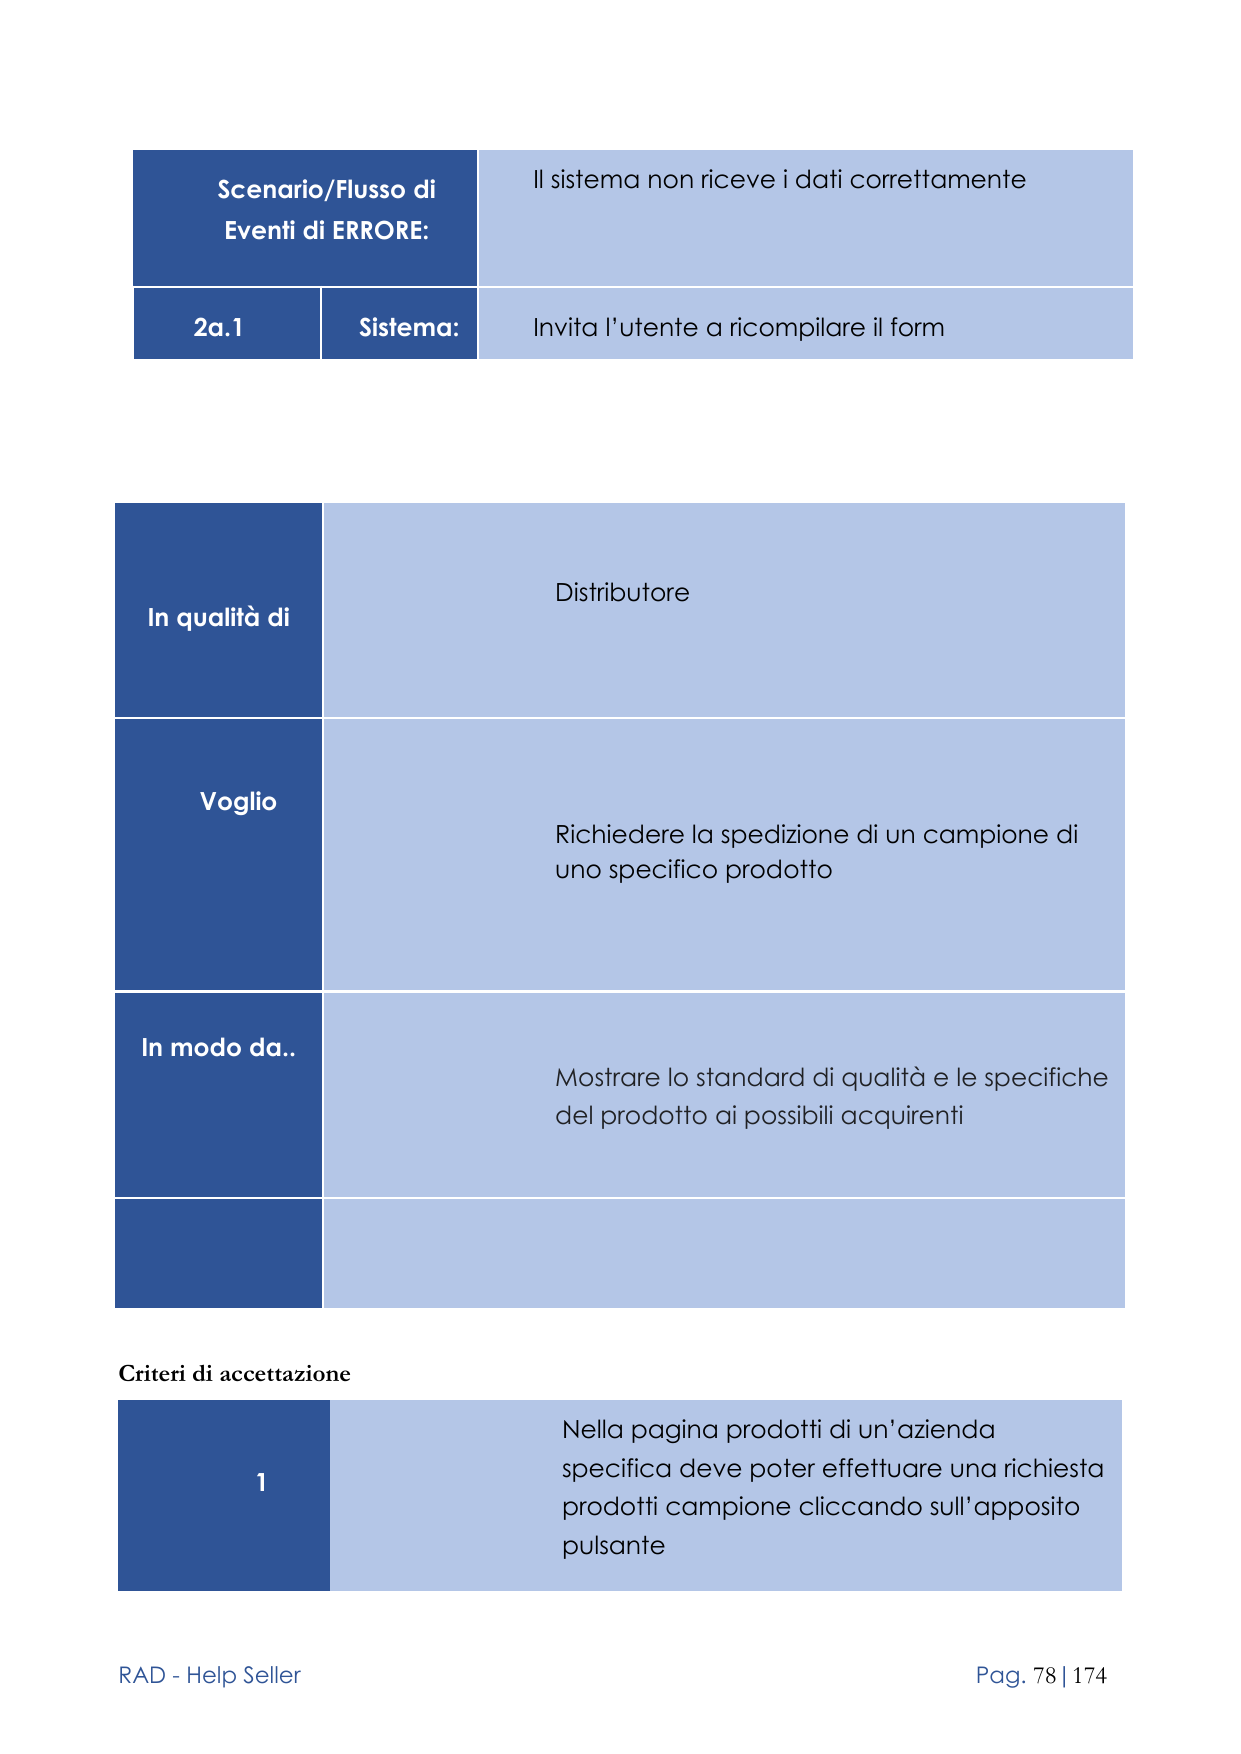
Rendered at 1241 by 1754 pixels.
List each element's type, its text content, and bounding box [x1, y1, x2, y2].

table_cell [115, 1199, 322, 1308]
table_cell Invita l’utente a ricompilare il form [479, 288, 1133, 359]
table_cell Il sistema non riceve i dati correttamente [479, 150, 1133, 286]
table_cell 2a.1 [134, 288, 320, 359]
table_cell Scenario/Flusso di Eventi di ERRORE: [133, 150, 477, 286]
table_header 1 [118, 1400, 330, 1591]
table_header In qualità di [115, 503, 322, 717]
table_cell Richiedere la spedizione di un campione di uno specifico prodotto [324, 719, 1125, 990]
table_cell In modo da.. [115, 993, 322, 1197]
text Criteri di accettazione [118, 1360, 1122, 1388]
table_header Nella pagina prodotti di un’azienda specifica deve poter effettuare una richiesta prodotti campione cliccando sull’apposito pulsante [330, 1400, 1122, 1591]
table_cell Sistema: [322, 288, 477, 359]
table_header Distributore [324, 503, 1125, 717]
table_cell Mostrare lo standard di qualità e le specifiche del prodotto ai possibili acquirenti [324, 993, 1125, 1197]
table_cell [324, 1199, 1125, 1308]
table_cell Voglio [115, 719, 322, 990]
